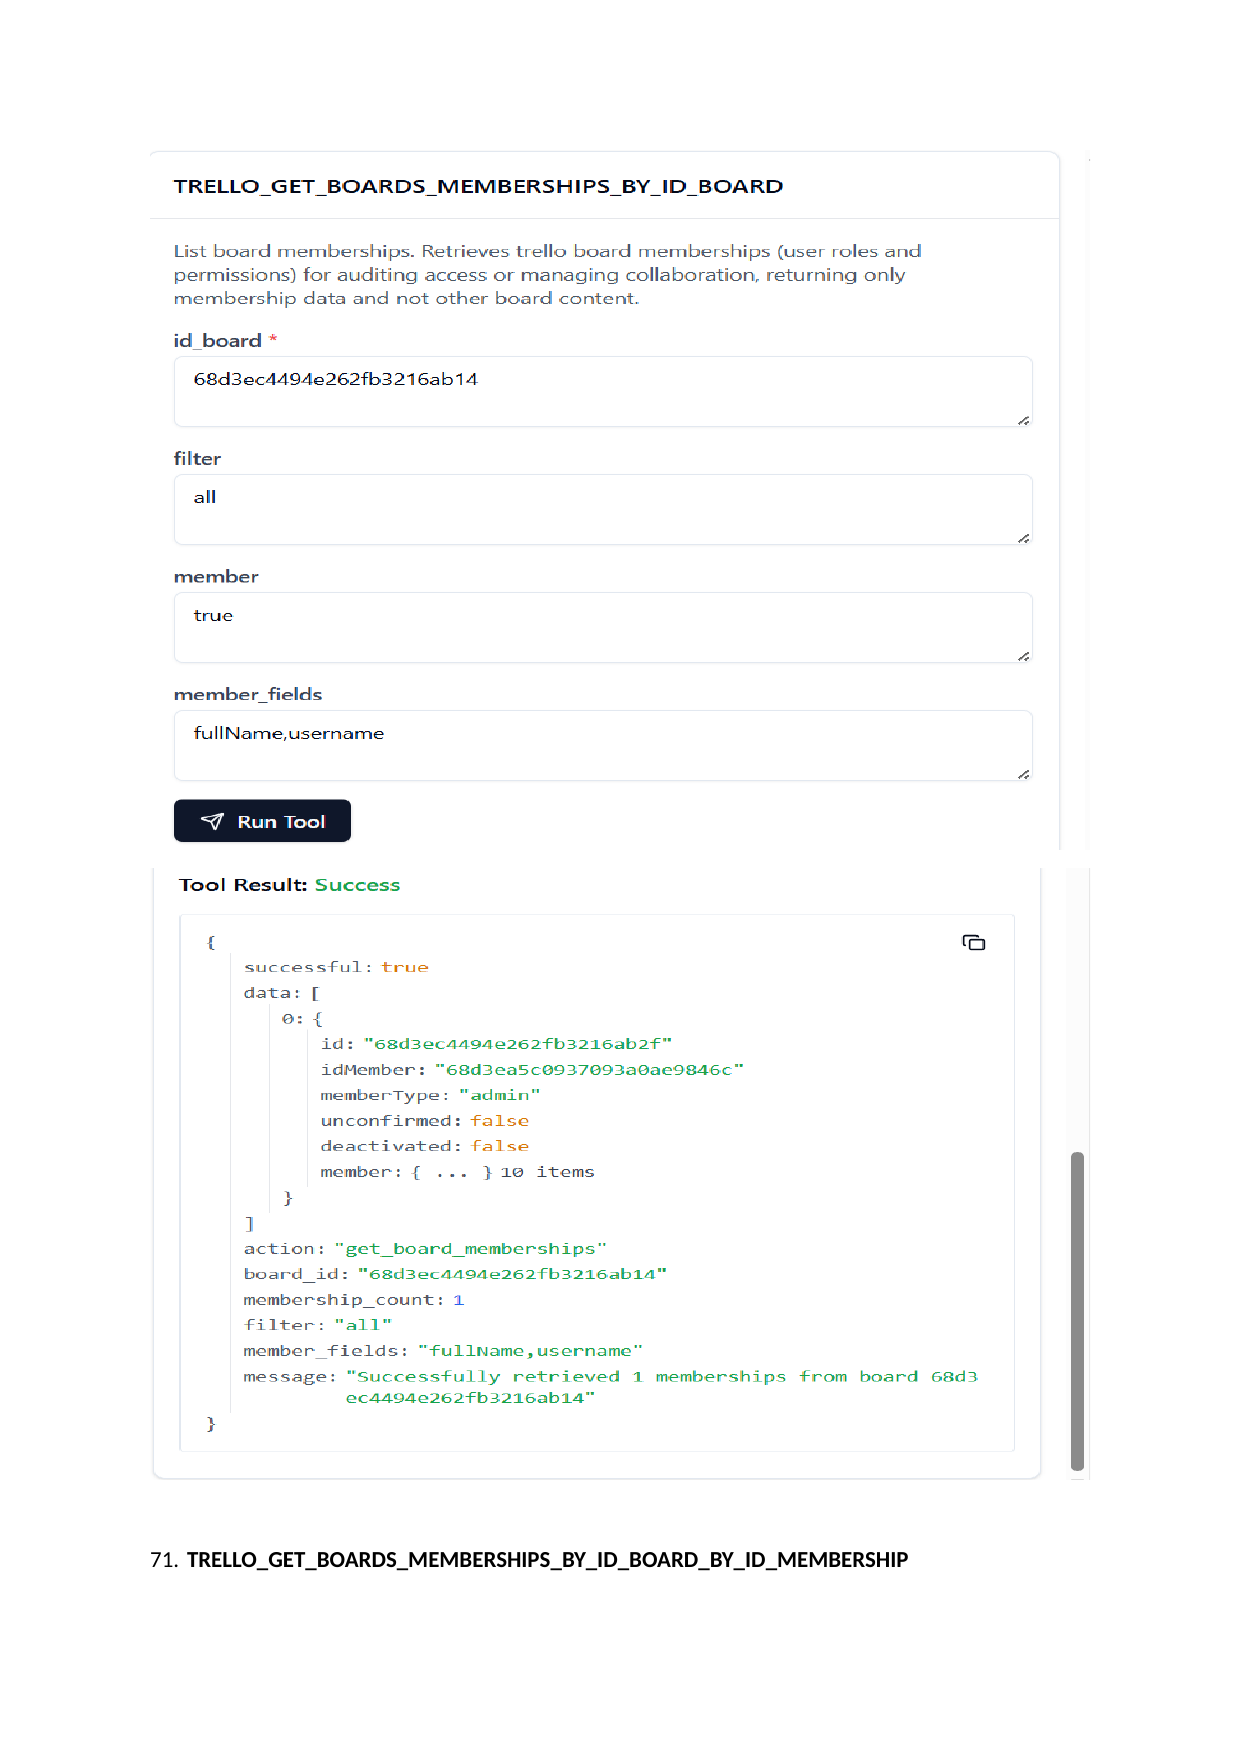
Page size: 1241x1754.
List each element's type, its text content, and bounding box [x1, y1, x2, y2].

picture [150, 150, 1091, 850]
picture [150, 868, 1091, 1480]
text 71. TRELLO_GET_BOARDS_MEMBERSHIPS_BY_ID_BOARD_BY_ID_MEMBERSHIP [150, 1546, 1090, 1573]
